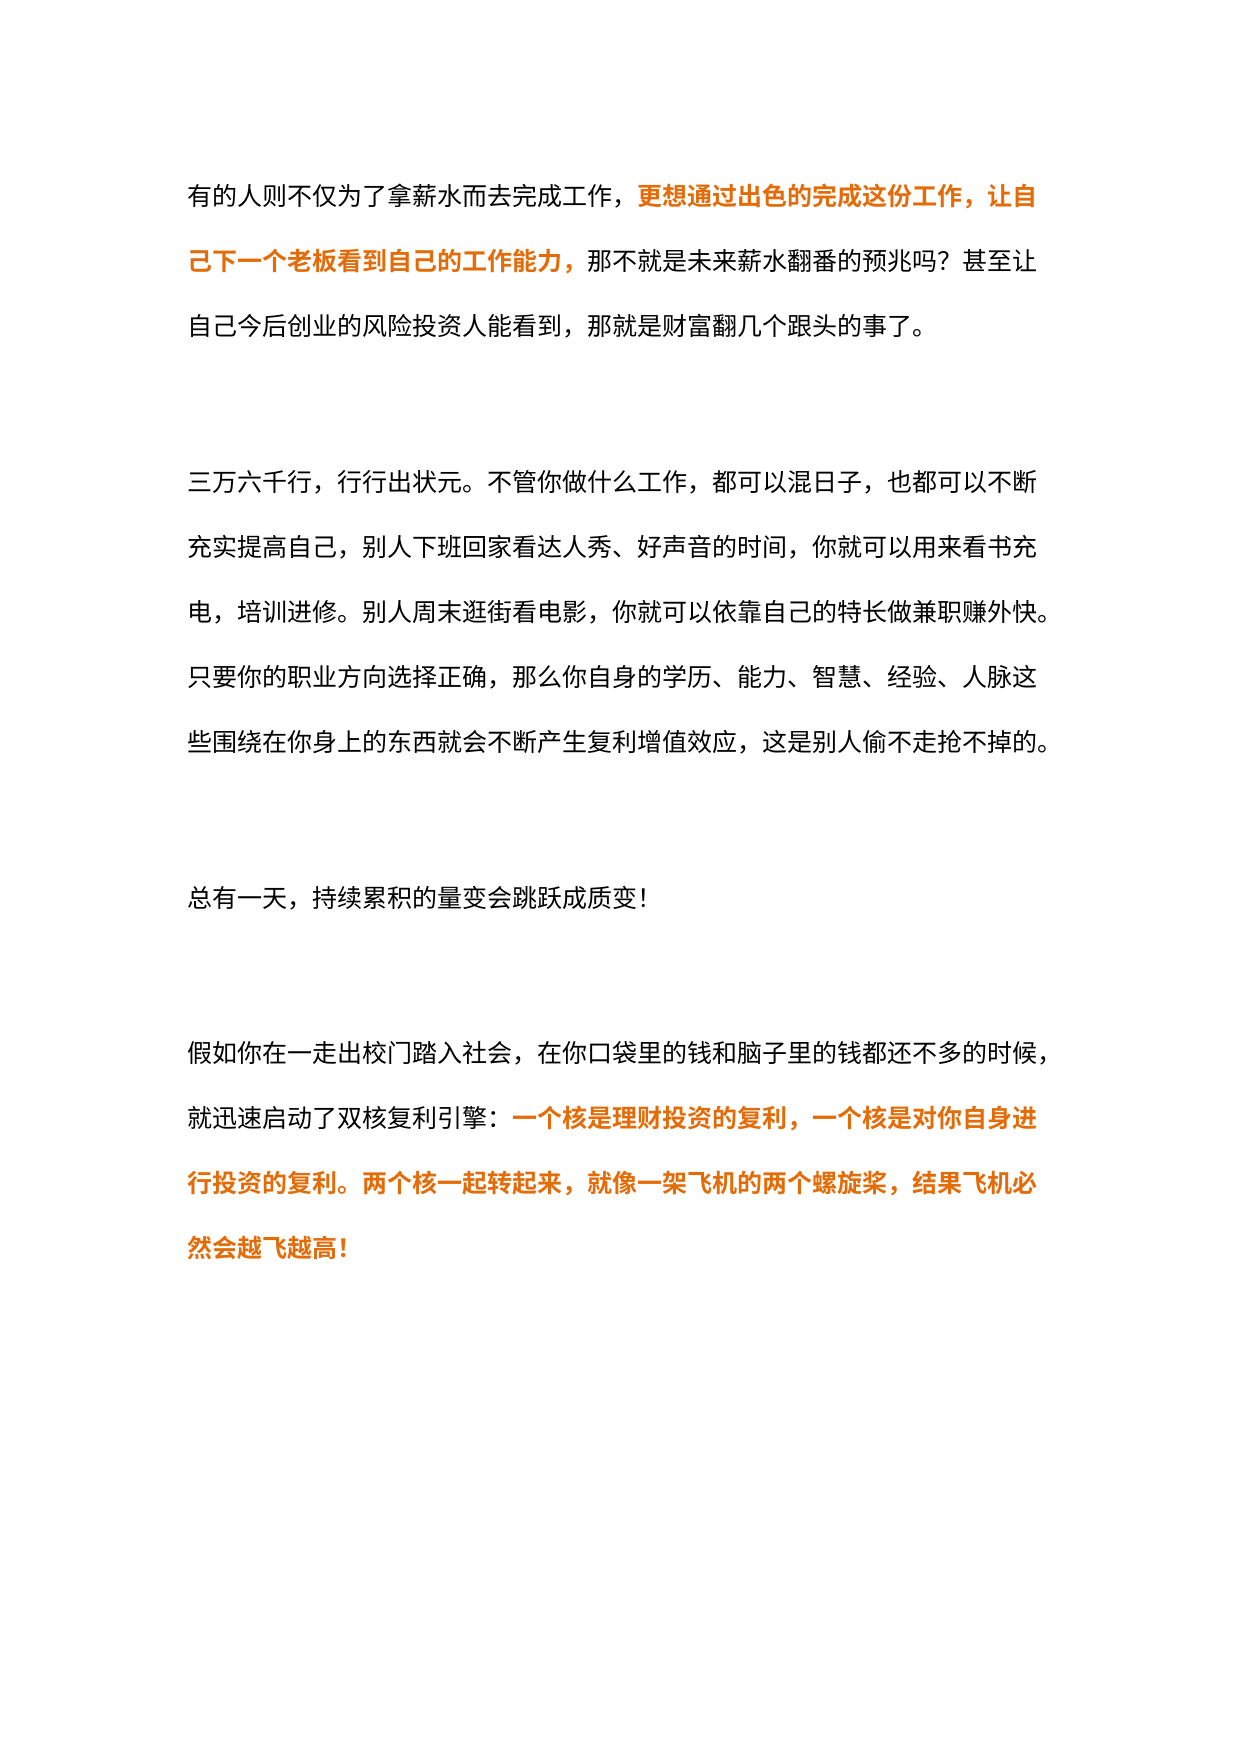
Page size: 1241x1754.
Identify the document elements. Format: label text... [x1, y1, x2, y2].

text 总有一天，持续累积的量变会跳跃成质变！ [187, 864, 1053, 929]
text 有的人则不仅为了拿薪水而去完成工作，更想通过出色的完成这份工作，让自己下一个老板看到自己的工作能力，那不就是未来薪水翻番的预兆吗？甚至让自己今后创业的风险投资人能看到，那就是财富翻几个跟头的事了。 [187, 162, 1053, 357]
text 假如你在一走出校门踏入社会，在你口袋里的钱和脑子里的钱都还不多的时候，就迅速启动了双核复利引擎：一个核是理财投资的复利，一个核是对你自身进行投资的复利。两个核一起转起来，就像一架飞机的两个螺旋桨，结果飞机必然会越飞越高！ [187, 1019, 1053, 1279]
text 三万六千行，行行出状元。不管你做什么工作，都可以混日子，也都可以不断充实提高自己，别人下班回家看达人秀、好声音的时间，你就可以用来看书充电，培训进修。别人周末逛街看电影，你就可以依靠自己的特长做兼职赚外快。只要你的职业方向选择正确，那么你自身的学历、能力、智慧、经验、人脉这些围绕在你身上的东西就会不断产生复利增值效应，这是别人偷不走抢不掉的。 [187, 448, 1053, 773]
